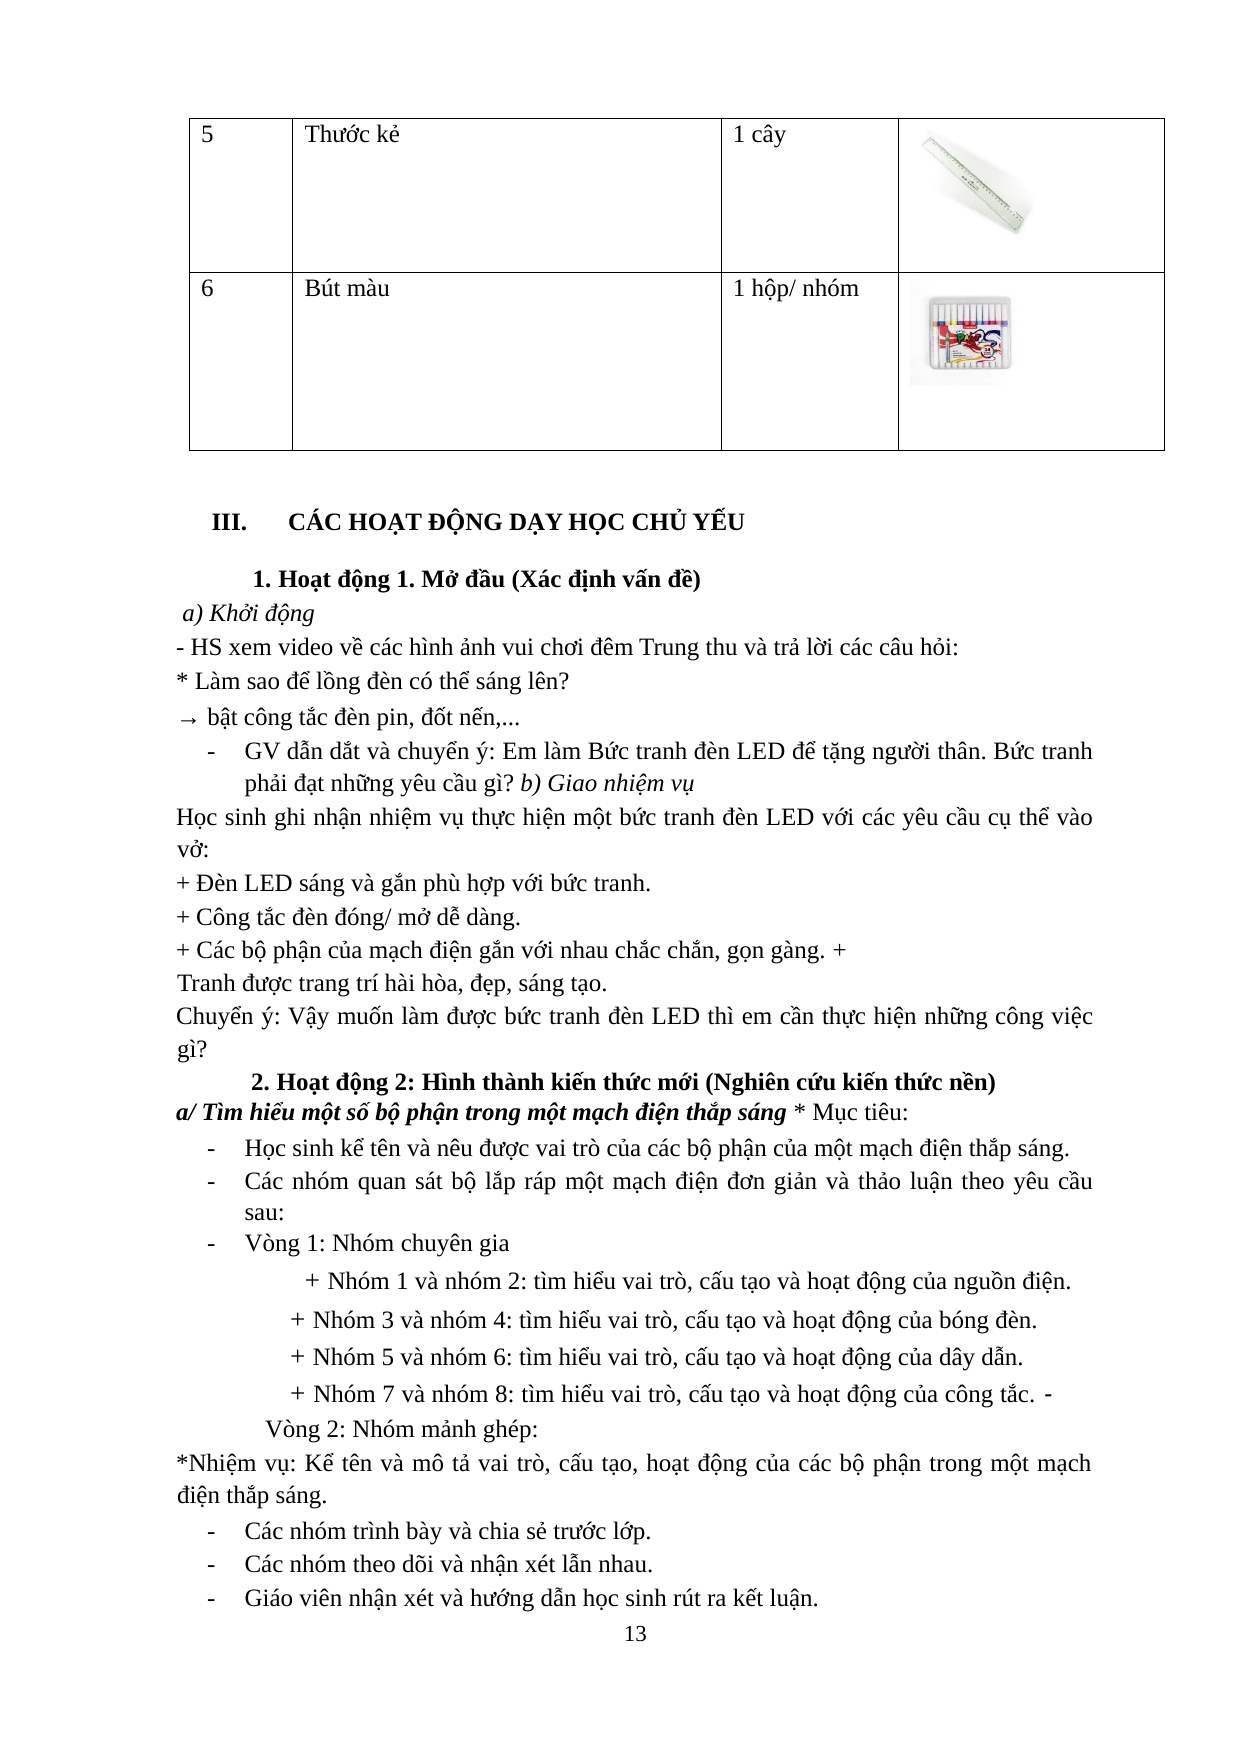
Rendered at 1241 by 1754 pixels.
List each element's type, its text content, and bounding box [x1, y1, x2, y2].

list Các nhóm quan sát bộ lắp ráp một mạch điện đơn giản và thảo luận theo yêu cầu sau: [207, 1166, 1094, 1226]
table_cell Thước kẻ [293, 119, 721, 272]
picture [909, 273, 1028, 391]
list Các nhóm trình bày và chia sẻ trước lớp. [207, 1516, 1094, 1544]
text Chuyển ý: Vậy muốn làm được bức tranh đèn LED thì em cần thực hiện những công việc gì? [176, 1001, 1094, 1062]
table_cell Bút màu [293, 273, 721, 450]
text * Làm sao để lồng đèn có thể sáng lên? [176, 666, 1094, 695]
table_cell [899, 119, 1164, 272]
picture [910, 119, 1035, 245]
text Học sinh ghi nhận nhiệm vụ thực hiện một bức tranh đèn LED với các yêu cầu cụ thể vào vở: [176, 802, 1094, 863]
table_cell [899, 273, 1164, 450]
text + Nhóm 5 và nhóm 6: tìm hiểu vai trò, cấu tạo và hoạt động của dây dẫn. [290, 1340, 1094, 1371]
list Giáo viên nhận xét và hướng dẫn học sinh rút ra kết luận. [207, 1583, 1094, 1612]
text + Nhóm 1 và nhóm 2: tìm hiểu vai trò, cấu tạo và hoạt động của nguồn điện. [177, 1264, 1071, 1296]
list Vòng 1: Nhóm chuyên gia [207, 1228, 1094, 1257]
list Các nhóm theo dõi và nhận xét lẫn nhau. [207, 1549, 1094, 1578]
list GV dẫn dắt và chuyển ý: Em làm Bức tranh đèn LED để tặng người thân. Bức tranh phải đạt những yêu cầu gì? b) Giao nhiệm vụ [207, 736, 1094, 797]
table_cell 6 [190, 273, 292, 450]
table_cell 1 hộp/ nhóm [722, 273, 898, 450]
text + Nhóm 7 và nhóm 8: tìm hiểu vai trò, cấu tạo và hoạt động của công tắc. - Vòng 2: Nhóm mảnh ghép: [215, 1376, 1060, 1443]
table_cell 1 cây [722, 119, 898, 272]
text + Đèn LED sáng và gắn phù hợp với bức tranh. [176, 868, 1094, 897]
text + Công tắc đèn đóng/ mở dễ dàng. [176, 902, 1094, 930]
text *Nhiệm vụ: Kể tên và mô tả vai trò, cấu tạo, hoạt động của các bộ phận trong một mạch điện thắp sáng. [176, 1448, 1094, 1509]
text 1. Hoạt động 1. Mở đầu (Xác định vấn đề) [252, 564, 1011, 593]
text - HS xem video về các hình ảnh vui chơi đêm Trung thu và trả lời các câu hỏi: [176, 632, 1094, 661]
table_cell 5 [190, 119, 292, 272]
text III. CÁC HOẠT ĐỘNG DẠY HỌC CHỦ YẾU [177, 507, 1137, 535]
text 2. Hoạt động 2: Hình thành kiến thức mới (Nghiên cứu kiến thức nền) a/ Tìm hiểu một số bộ phận trong một mạch điện thắp sáng * Mục tiêu: [176, 1067, 1011, 1126]
text + Các bộ phận của mạch điện gắn với nhau chắc chắn, gọn gàng. + Tranh được trang trí hài hòa, đẹp, sáng tạo. [176, 935, 846, 996]
text a) Khởi động [176, 598, 1137, 627]
text + Nhóm 3 và nhóm 4: tìm hiểu vai trò, cấu tạo và hoạt động của bóng đèn. [290, 1303, 1094, 1334]
text → bật công tắc đèn pin, đốt nến,... [176, 702, 1094, 731]
list Học sinh kể tên và nêu được vai trò của các bộ phận của một mạch điện thắp sáng. [207, 1133, 1094, 1161]
